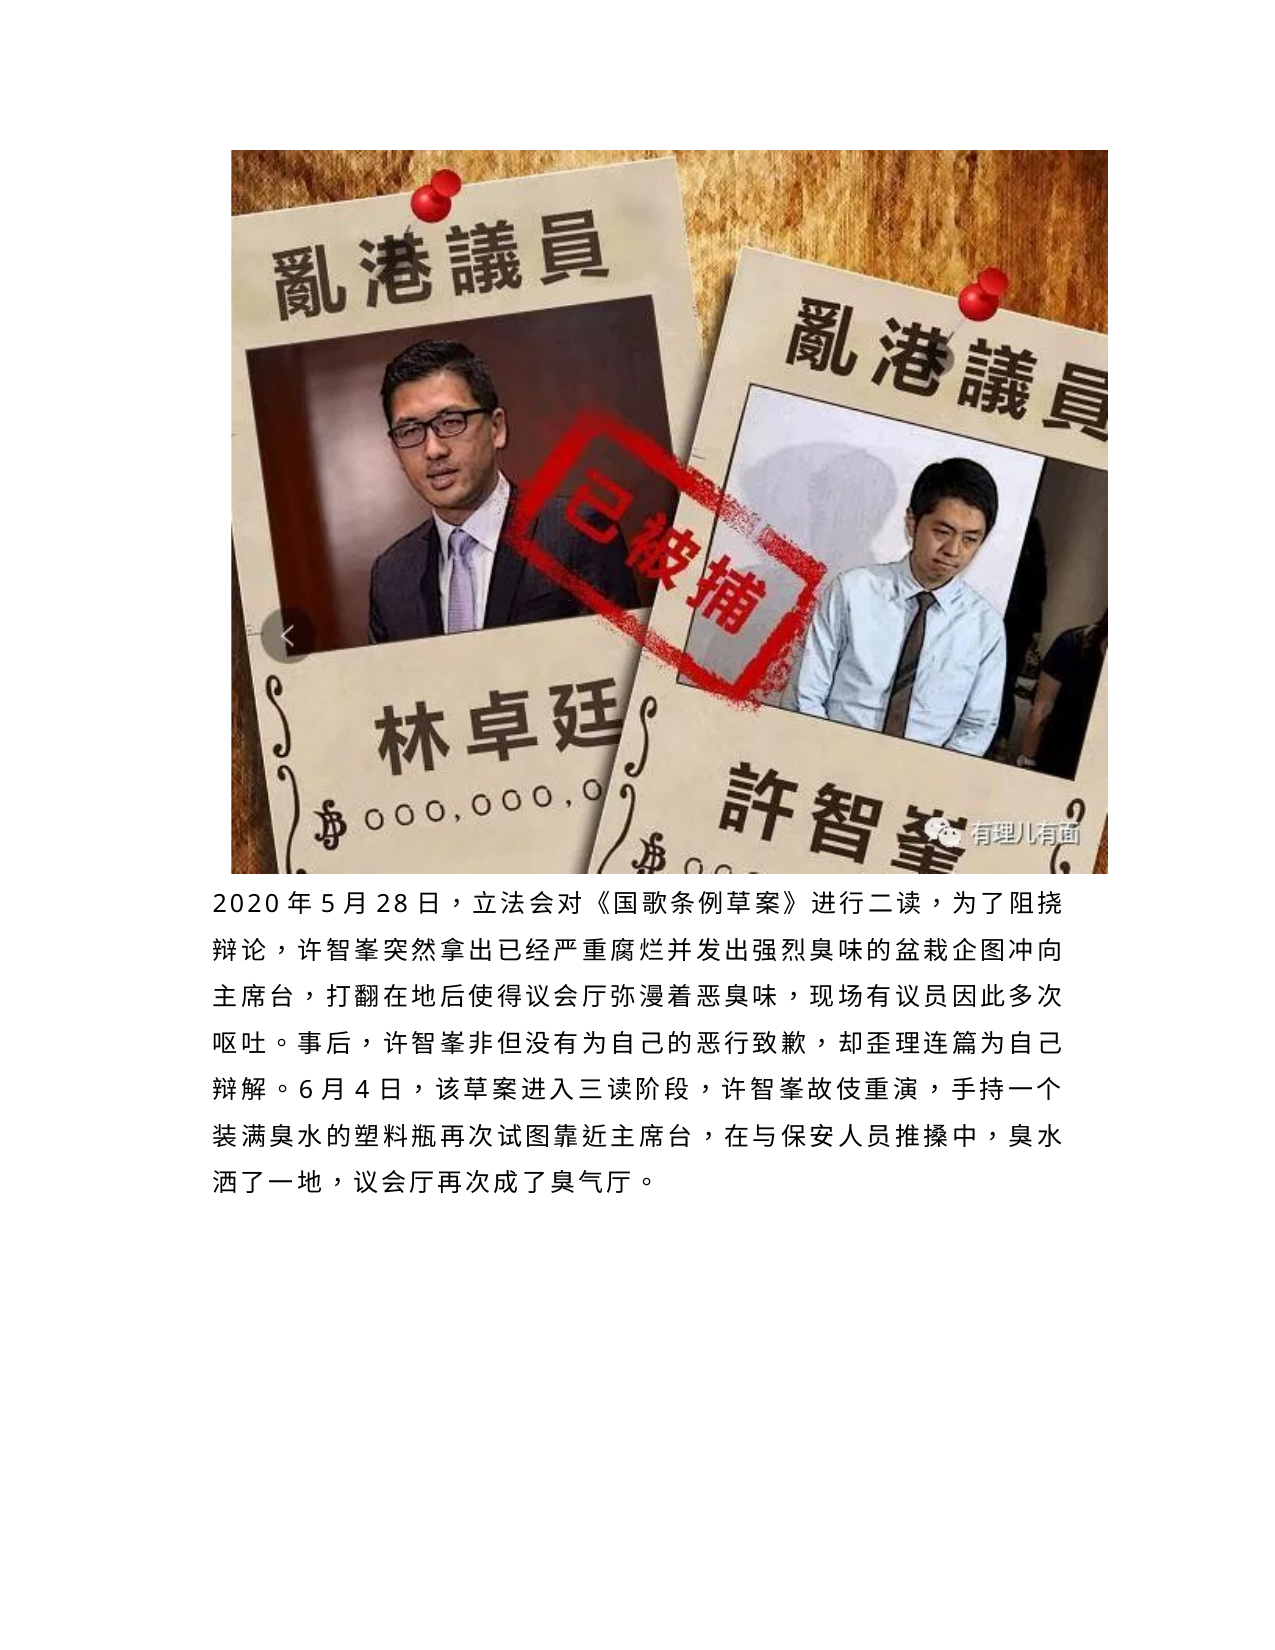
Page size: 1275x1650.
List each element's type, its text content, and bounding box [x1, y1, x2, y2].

text 2020年5月28日，立法会对《国歌条例草案》进行二读，为了阻挠辩论，许智峯突然拿出已经严重腐烂并发出强烈臭味的盆栽企图冲向主席台，打翻在地后使得议会厅弥漫着恶臭味，现场有议员因此多次呕吐。事后，许智峯非但没有为自己的恶行致歉，却歪理连篇为自己辩解。6月4日，该草案进入三读阶段，许智峯故伎重演，手持一个装满臭水的塑料瓶再次试图靠近主席台，在与保安人员推搡中，臭水洒了一地，议会厅再次成了臭气厅。 [212, 873, 1062, 1199]
picture [231, 150, 1108, 874]
